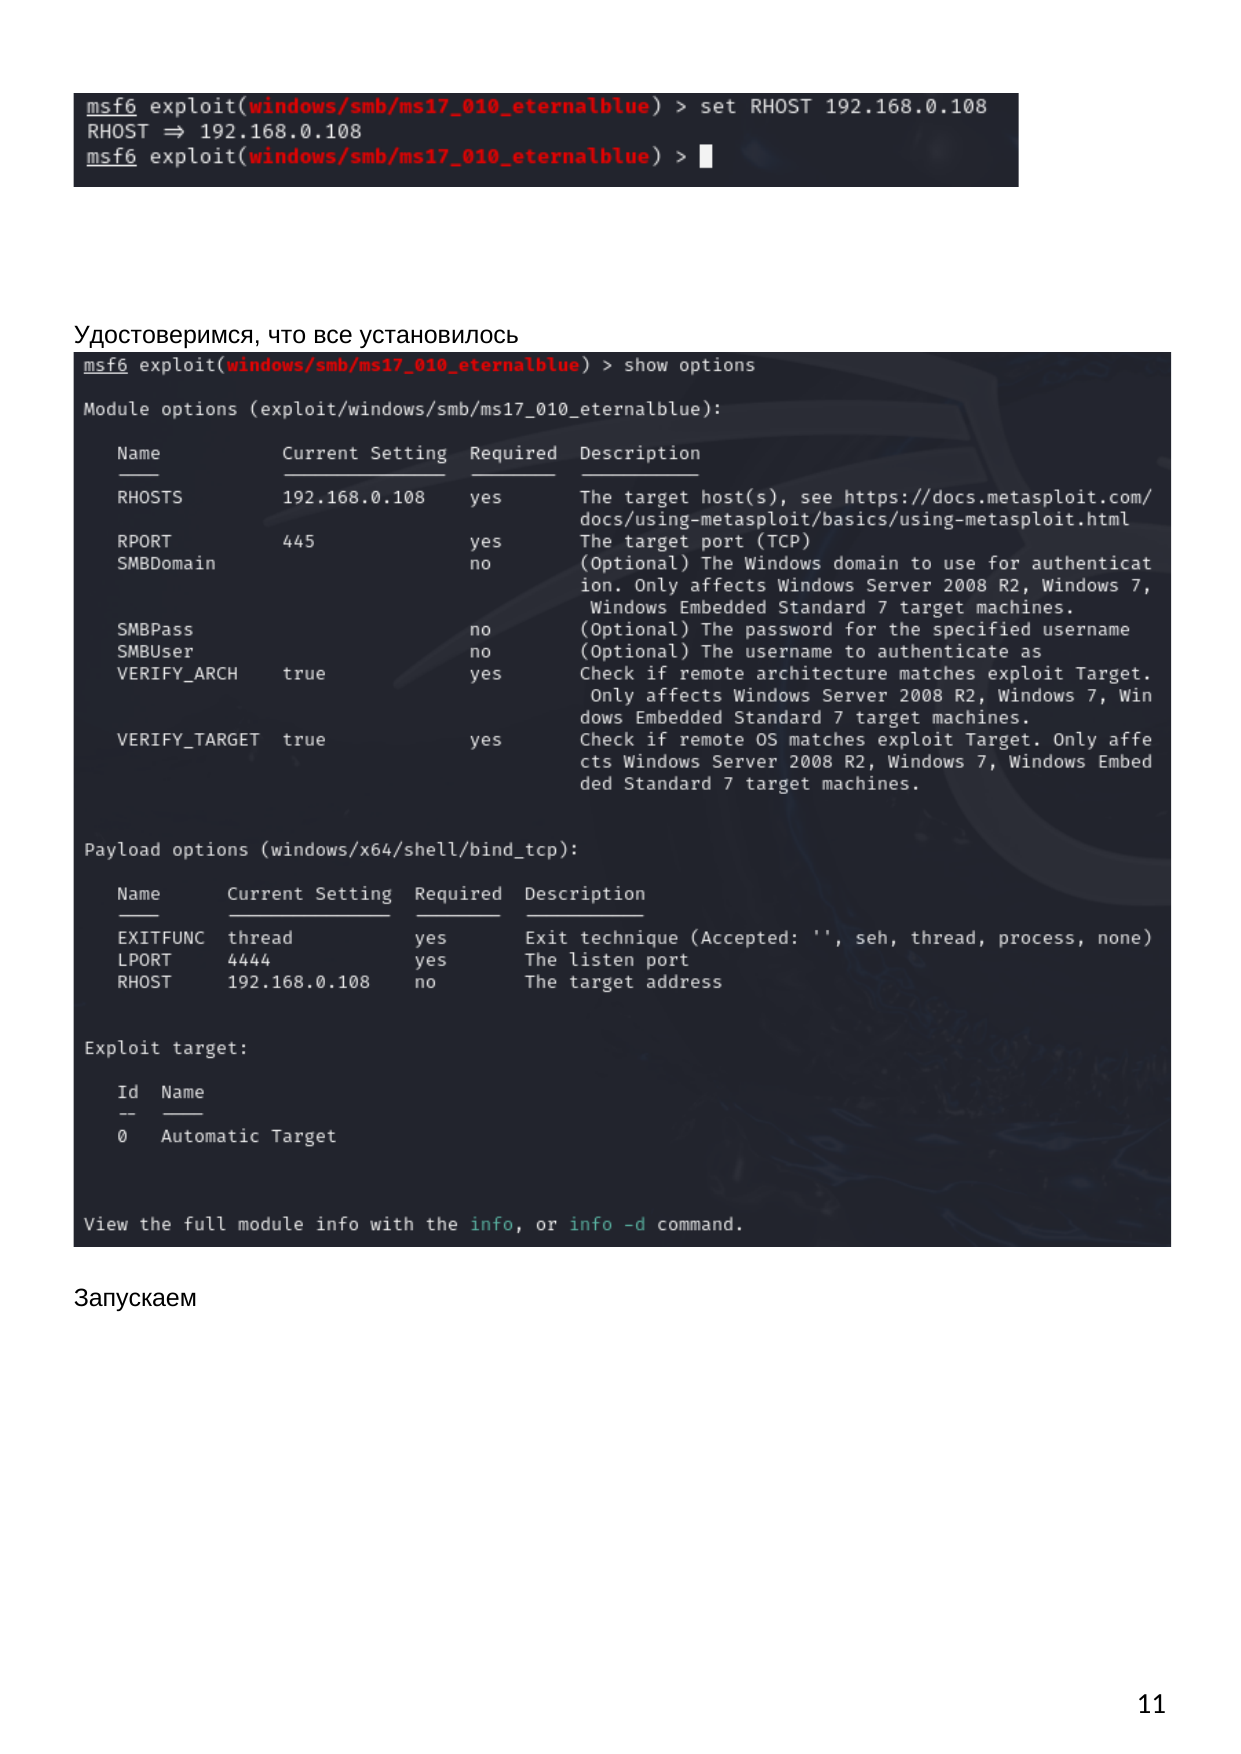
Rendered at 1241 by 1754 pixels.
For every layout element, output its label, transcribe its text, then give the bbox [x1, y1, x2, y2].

picture [73, 352, 1172, 1247]
picture [73, 93, 1019, 187]
text Удостоверимся, что все установилось [73, 320, 1166, 349]
text Запускаем [73, 1283, 1166, 1312]
